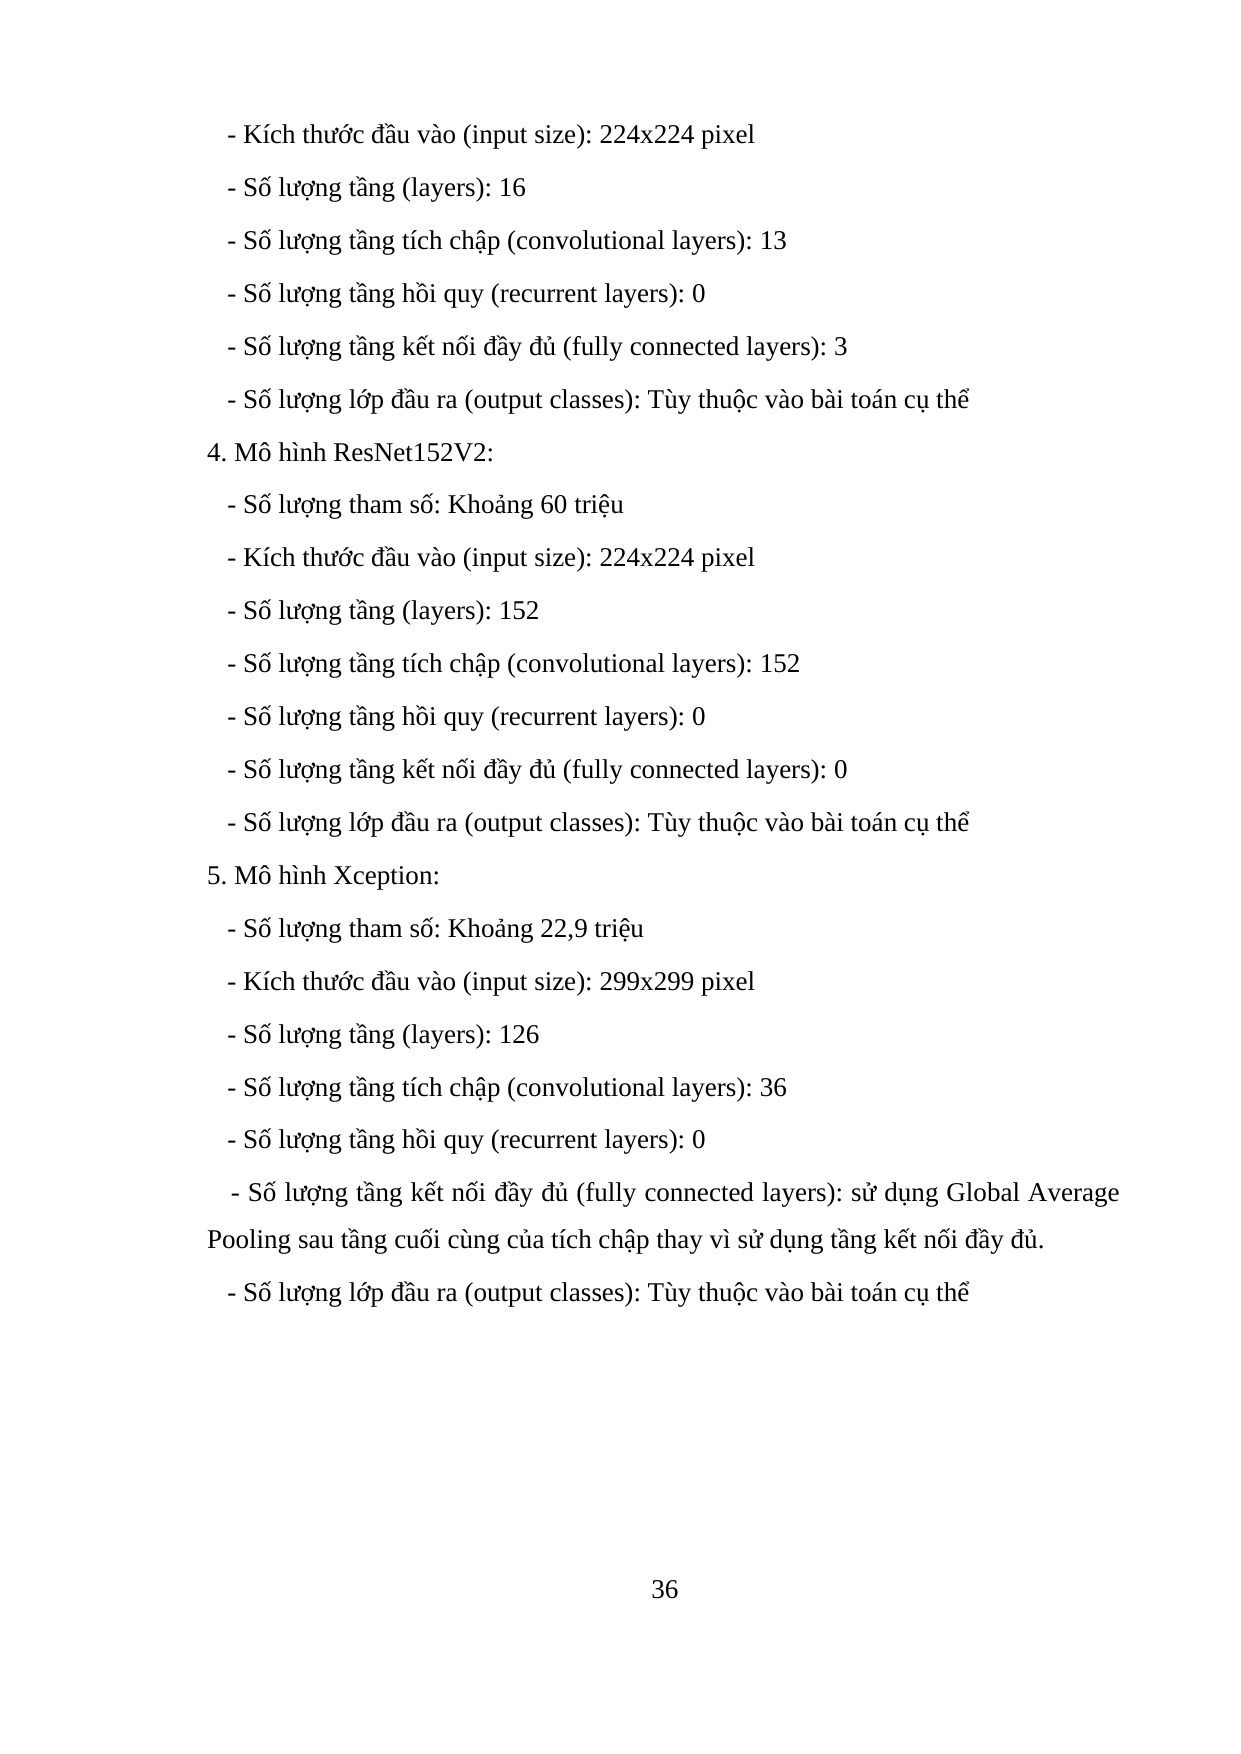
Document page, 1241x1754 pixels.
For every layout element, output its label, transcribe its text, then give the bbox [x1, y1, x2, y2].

text - Số lượng tầng (layers): 16 [207, 171, 1122, 202]
text - Kích thước đầu vào (input size): 299x299 pixel [207, 965, 1122, 996]
text - Số lượng tầng hồi quy (recurrent layers): 0 [207, 277, 1122, 308]
text - Số lượng lớp đầu ra (output classes): Tùy thuộc vào bài toán cụ thể [207, 1276, 1122, 1307]
text - Số lượng lớp đầu ra (output classes): Tùy thuộc vào bài toán cụ thể [207, 806, 1122, 837]
text - Số lượng lớp đầu ra (output classes): Tùy thuộc vào bài toán cụ thể [207, 383, 1122, 414]
text - Số lượng tầng kết nối đầy đủ (fully connected layers): sử dụng Global Average Pooling sau tầng cuối cùng của tích chập thay vì sử dụng tầng kết nối đầy đủ. [207, 1176, 1122, 1254]
text - Kích thước đầu vào (input size): 224x224 pixel [207, 118, 1122, 149]
text - Số lượng tầng tích chập (convolutional layers): 13 [207, 224, 1122, 255]
text - Số lượng tầng hồi quy (recurrent layers): 0 [207, 1123, 1122, 1155]
text - Số lượng tham số: Khoảng 60 triệu [207, 488, 1122, 520]
text - Số lượng tầng kết nối đầy đủ (fully connected layers): 3 [207, 330, 1122, 361]
text - Số lượng tầng tích chập (convolutional layers): 36 [207, 1071, 1122, 1102]
text - Kích thước đầu vào (input size): 224x224 pixel [207, 541, 1122, 573]
text 5. Mô hình Xception: [207, 859, 1122, 890]
text - Số lượng tầng kết nối đầy đủ (fully connected layers): 0 [207, 753, 1122, 784]
text - Số lượng tầng (layers): 126 [207, 1018, 1122, 1049]
text - Số lượng tầng (layers): 152 [207, 594, 1122, 626]
text - Số lượng tầng tích chập (convolutional layers): 152 [207, 647, 1122, 678]
text - Số lượng tầng hồi quy (recurrent layers): 0 [207, 700, 1122, 731]
text - Số lượng tham số: Khoảng 22,9 triệu [207, 912, 1122, 943]
text 4. Mô hình ResNet152V2: [207, 436, 1122, 467]
